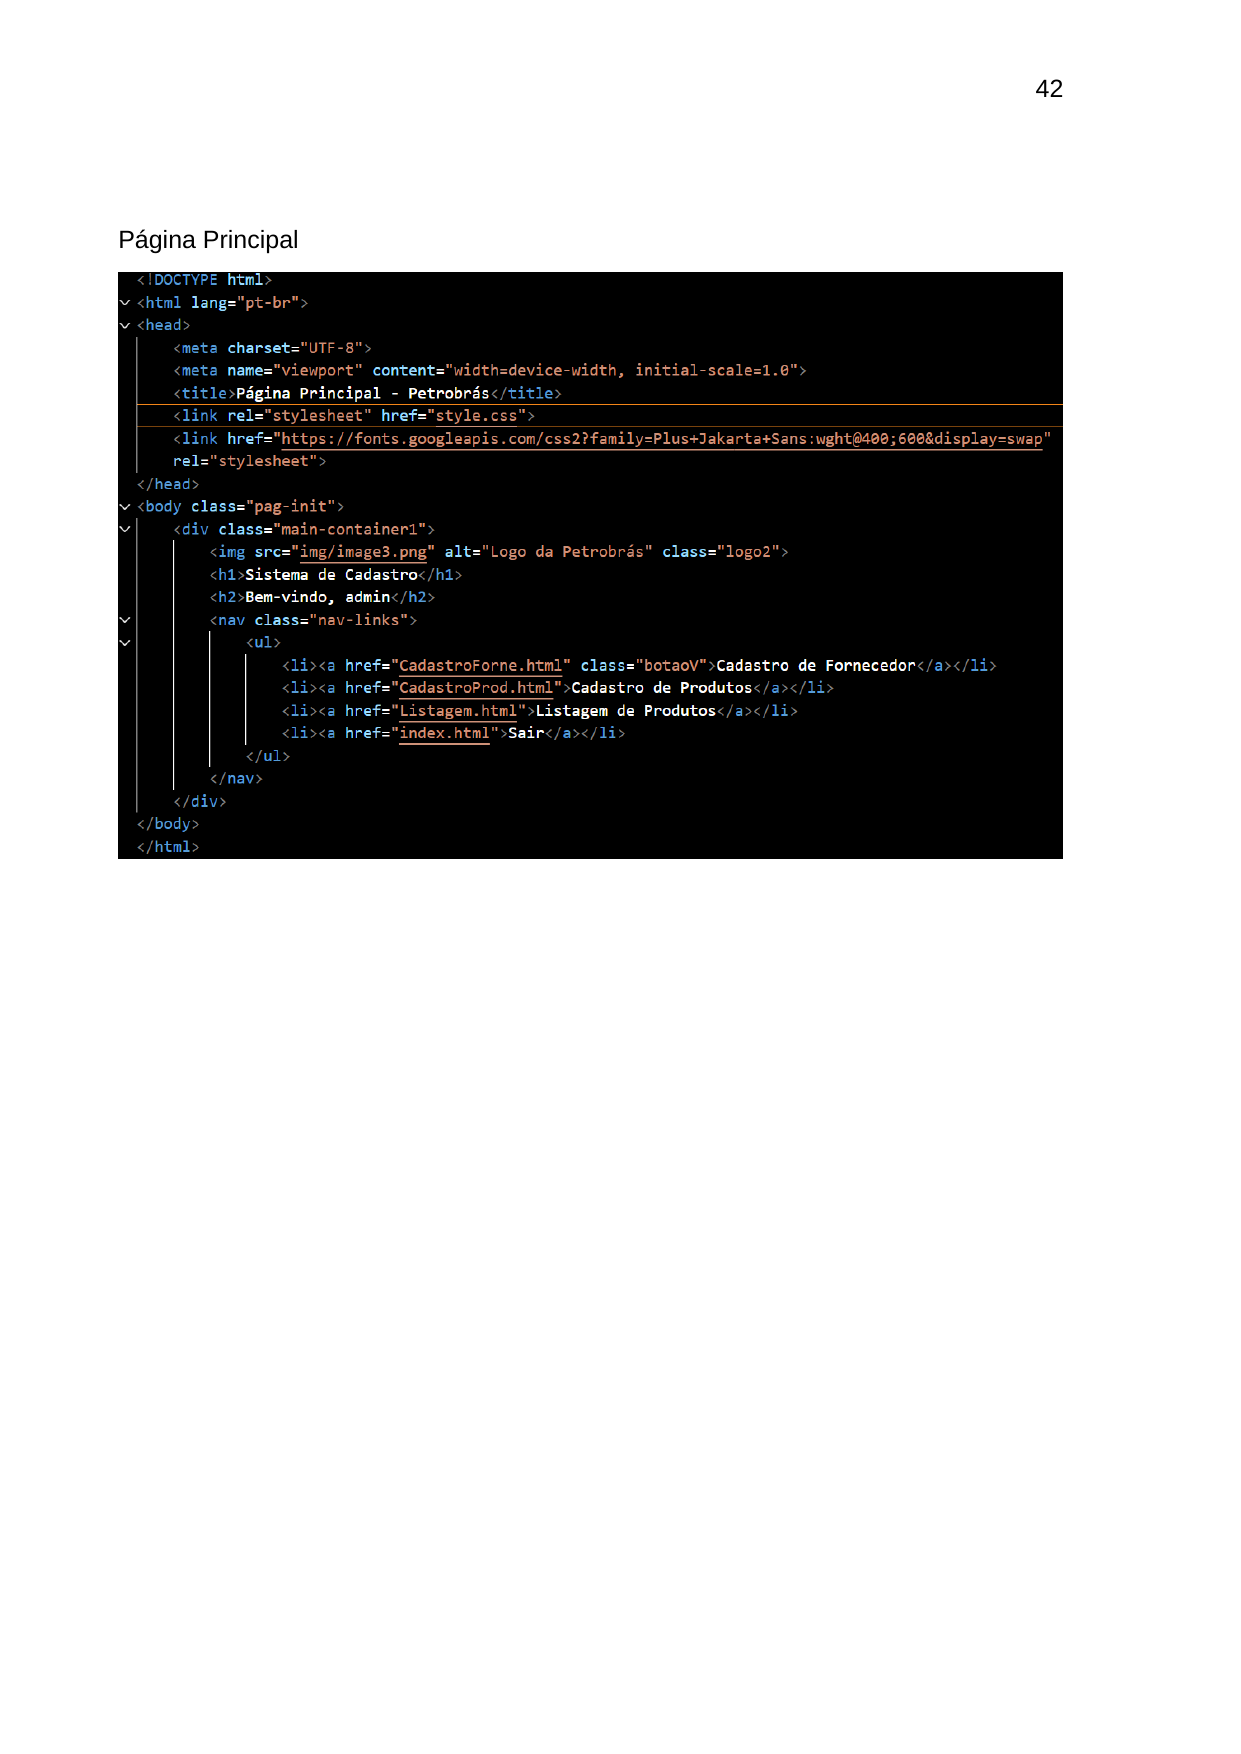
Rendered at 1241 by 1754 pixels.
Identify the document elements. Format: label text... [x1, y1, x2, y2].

picture [118, 272, 1063, 859]
text Página Principal [118, 225, 1063, 254]
